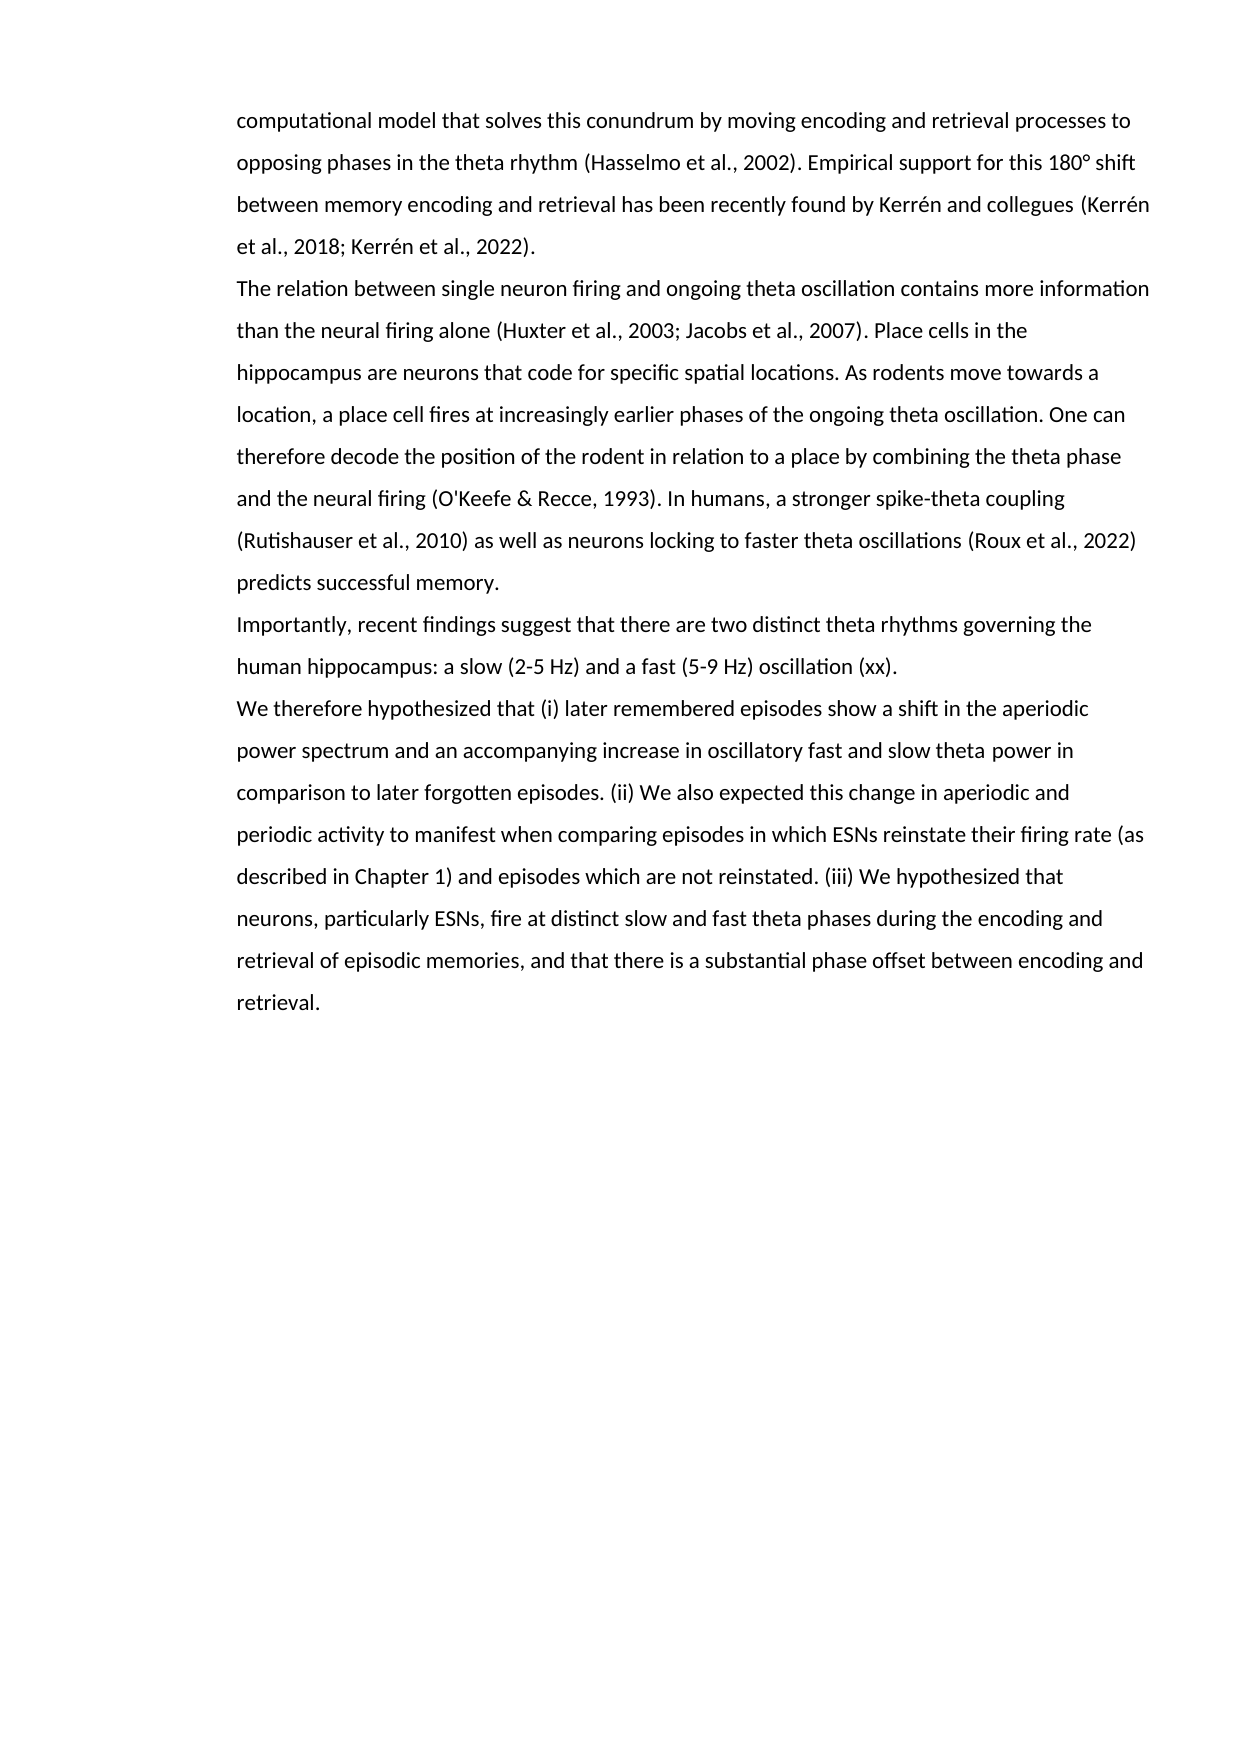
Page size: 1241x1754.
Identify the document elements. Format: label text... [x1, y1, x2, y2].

text Importantly, recent findings suggest that there are two distinct theta rhythms governing the human hippocampus: a slow (2-5 Hz) and a fast (5-9 Hz) oscillation (xx). [236, 610, 1152, 680]
text The relation between single neuron firing and ongoing theta oscillation contains more information than the neural firing alone (Huxter et al., 2003; Jacobs et al., 2007). Place cells in the hippocampus are neurons that code for specific spatial locations. As rodents move towards a location, a place cell fires at increasingly earlier phases of the ongoing theta oscillation. One can therefore decode the position of the rodent in relation to a place by combining the theta phase and the neural firing (O'Keefe & Recce, 1993). In humans, a stronger spike-theta coupling (Rutishauser et al., 2010) as well as neurons locking to faster theta oscillations (Roux et al., 2022) predicts successful memory. [236, 274, 1152, 596]
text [236, 106, 1152, 260]
text We therefore hypothesized that (i) later remembered episodes show a shift in the aperiodic power spectrum and an accompanying increase in oscillatory fast and slow theta power in comparison to later forgotten episodes. (ii) We also expected this change in aperiodic and periodic activity to manifest when comparing episodes in which ESNs reinstate their firing rate (as described in Chapter 1) and episodes which are not reinstated. (iii) We hypothesized that neurons, particularly ESNs, fire at distinct slow and fast theta phases during the encoding and retrieval of episodic memories, and that there is a substantial phase offset between encoding and retrieval. [236, 694, 1152, 1016]
